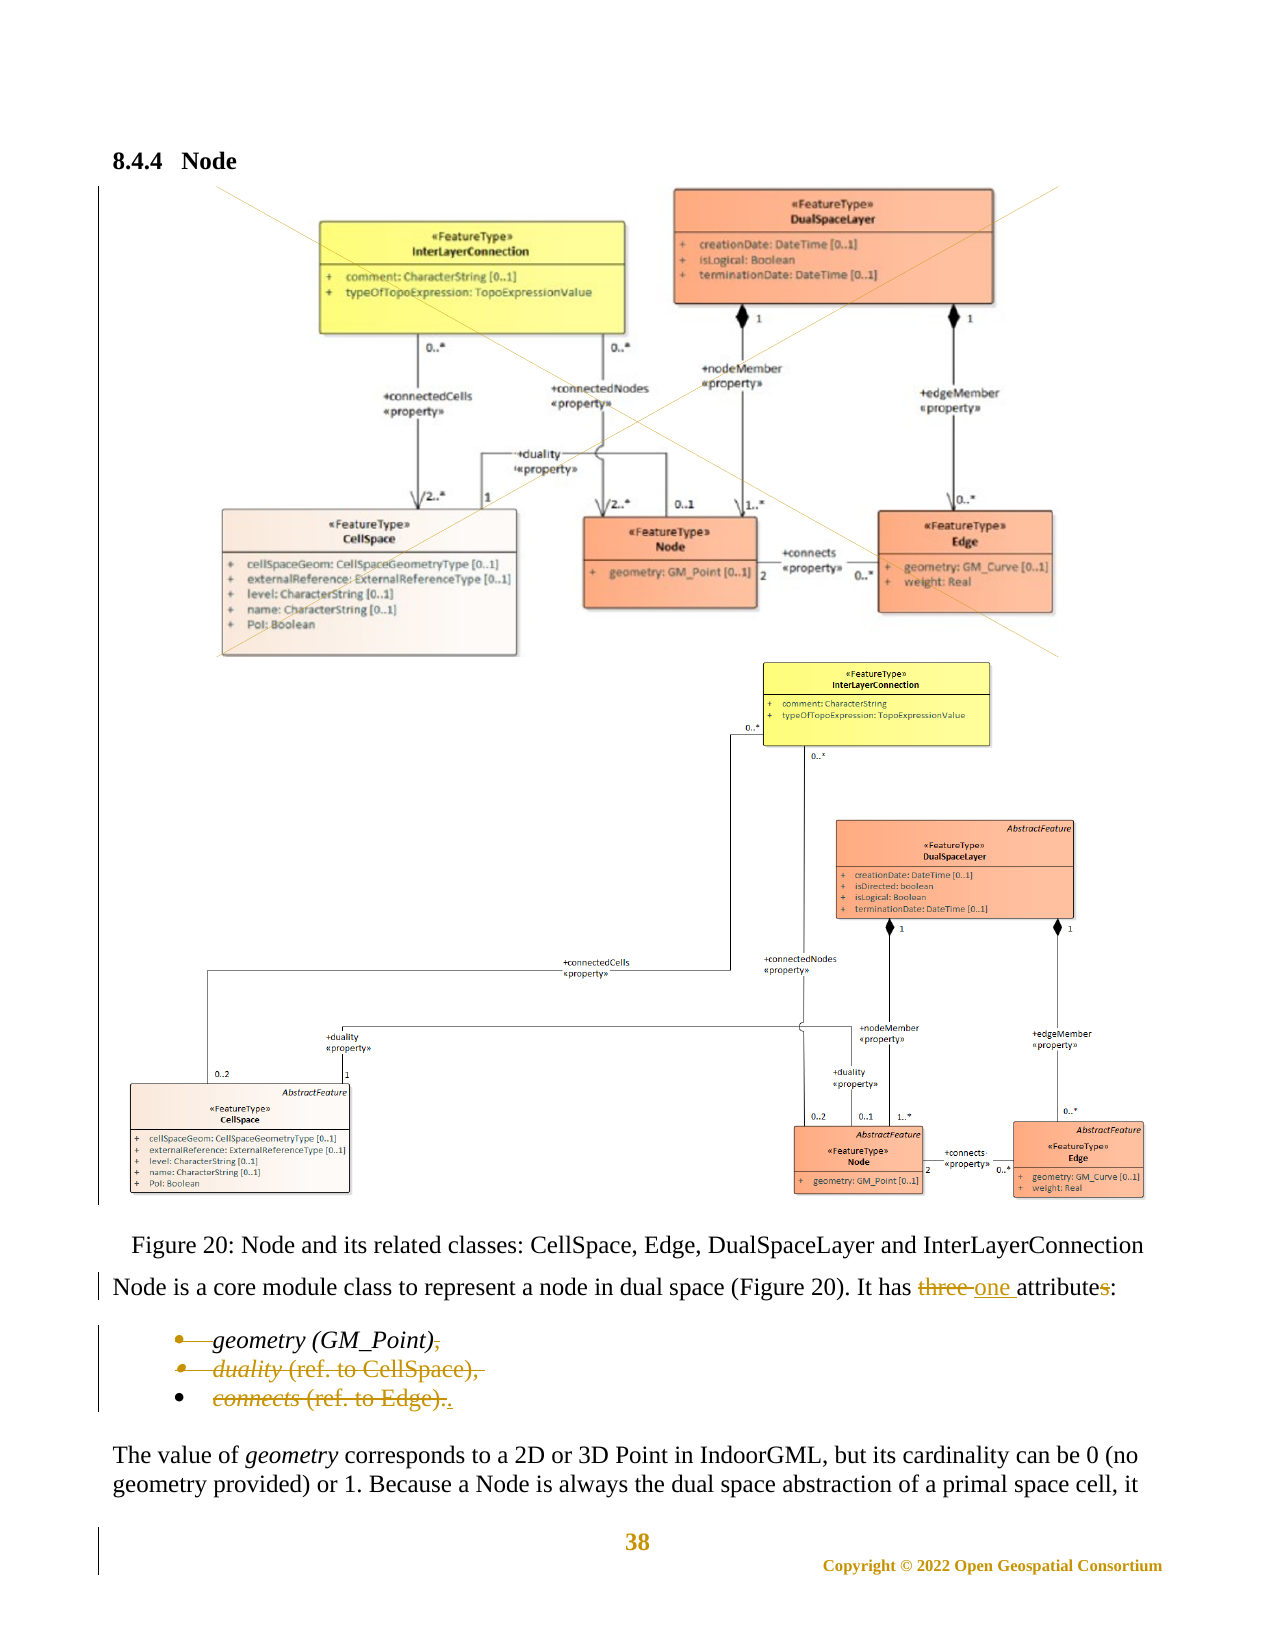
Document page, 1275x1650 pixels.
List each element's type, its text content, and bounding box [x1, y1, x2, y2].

subtitle Node [112, 150, 1162, 174]
picture [218, 186, 1057, 421]
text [112, 1440, 1162, 1498]
text Node is a core module class to represent a node in dual space (Figure 20). It has attribute: [112, 1272, 1162, 1300]
text Figure 20: Node and its related classes: CellSpace, Edge, DualSpaceLayer and InterLayerConnection [112, 1230, 1162, 1259]
picture [640, 187, 1059, 656]
list geometry (GM_Point) [175, 1325, 1162, 1354]
picture [216, 187, 635, 656]
picture [125, 423, 1150, 1201]
